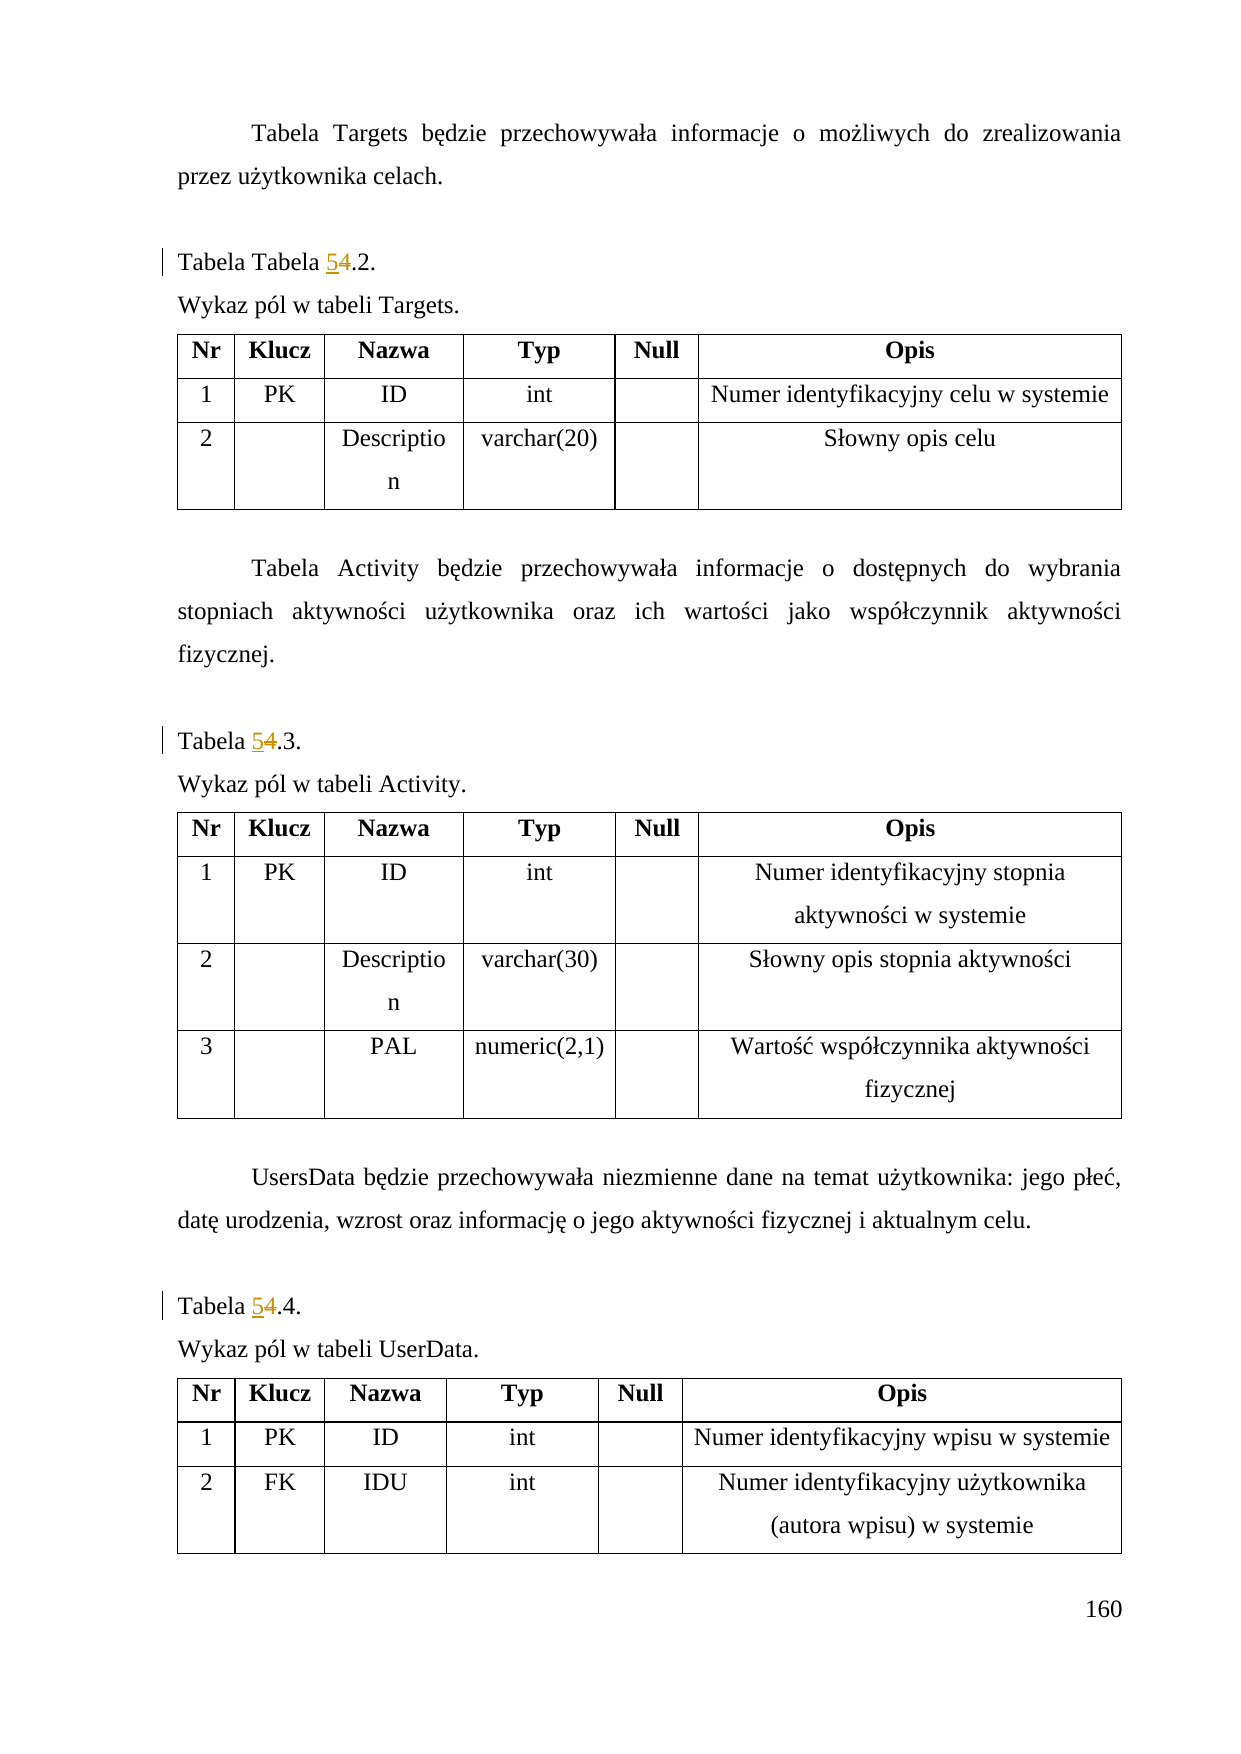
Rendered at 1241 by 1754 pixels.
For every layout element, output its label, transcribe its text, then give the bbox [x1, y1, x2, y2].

table_header Opis [683, 1379, 1121, 1421]
text Tabela Activity będzie przechowywała informacje o dostępnych do wybrania stopniach aktywności użytkownika oraz ich wartości jako współczynnik aktywności fizycznej. [177, 553, 1122, 668]
table_cell PK [236, 1423, 324, 1466]
table_cell 2 [178, 1467, 234, 1553]
table_cell [235, 423, 324, 509]
table_cell [599, 1467, 682, 1553]
table_header Nazwa [325, 335, 463, 378]
table_cell varchar(20) [464, 423, 614, 509]
table_cell FK [236, 1467, 324, 1553]
table_cell PK [235, 379, 324, 422]
table_header Nr [178, 1379, 234, 1421]
table_cell ID [325, 1423, 446, 1466]
table_cell [235, 1031, 324, 1118]
table_cell 2 [178, 423, 234, 509]
table_cell Numer identyfikacyjny wpisu w systemie [683, 1423, 1121, 1466]
table_cell [235, 944, 324, 1030]
text Wykaz pól w tabeli Activity. [177, 769, 1122, 798]
text UsersData będzie przechowywała niezmienne dane na temat użytkownika: jego płeć, datę urodzenia, wzrost oraz informację o jego aktywności fizycznej i aktualnym celu. [177, 1162, 1122, 1234]
table_header Nr [178, 335, 234, 378]
text Tabela .4. [177, 1291, 1122, 1320]
table_cell [616, 379, 698, 422]
table_header Opis [699, 813, 1121, 856]
table_cell PAL [325, 1031, 463, 1118]
table_cell Numer identyfikacyjny stopnia aktywności w systemie [699, 857, 1121, 943]
table_cell 1 [178, 1423, 234, 1466]
text Wykaz pól w tabeli Targets. [177, 291, 1122, 319]
text Tabela .3. [177, 726, 1122, 754]
table_cell 2 [178, 944, 234, 1030]
table_cell [616, 1031, 698, 1118]
table_header Null [599, 1379, 682, 1421]
table_cell numeric(2,1) [464, 1031, 615, 1118]
table_cell [616, 857, 698, 943]
table_cell [599, 1423, 682, 1466]
table_header Klucz [236, 1379, 324, 1421]
table_cell varchar(30) [464, 944, 615, 1030]
table_cell Słowny opis stopnia aktywności [699, 944, 1121, 1030]
table_cell Numer identyfikacyjny celu w systemie [699, 379, 1121, 422]
table_cell PK [235, 857, 324, 943]
table_cell [616, 944, 698, 1030]
table_header Typ [464, 335, 614, 378]
table_header Nazwa [325, 1379, 446, 1421]
table_header Null [616, 813, 698, 856]
table_header Typ [447, 1379, 598, 1421]
table_header Nazwa [325, 813, 463, 856]
table_header Klucz [235, 813, 324, 856]
table_cell Słowny opis celu [699, 423, 1121, 509]
table_cell 3 [178, 1031, 234, 1118]
table_cell ID [325, 379, 463, 422]
table_cell ID [325, 857, 463, 943]
table_cell Description [325, 423, 463, 509]
table_cell int [464, 379, 614, 422]
table_cell int [447, 1423, 598, 1466]
table_cell int [447, 1467, 598, 1553]
table_header Typ [464, 813, 615, 856]
table_cell 1 [178, 857, 234, 943]
table_cell Numer identyfikacyjny użytkownika (autora wpisu) w systemie [683, 1467, 1121, 1553]
text Tabela Targets będzie przechowywała informacje o możliwych do zrealizowania przez użytkownika celach. [177, 118, 1122, 190]
text Tabela Tabela .2. [177, 247, 1122, 276]
table_header Klucz [235, 335, 324, 378]
text Wykaz pól w tabeli UserData. [177, 1334, 1122, 1363]
table_header Nr [178, 813, 234, 856]
table_cell IDU [325, 1467, 446, 1553]
table_header Null [616, 335, 698, 378]
table_cell Wartość współczynnika aktywności fizycznej [699, 1031, 1121, 1118]
table_header Opis [699, 335, 1121, 378]
table_cell 1 [178, 379, 234, 422]
table_cell [616, 423, 698, 509]
table_cell Description [325, 944, 463, 1030]
table_cell int [464, 857, 615, 943]
